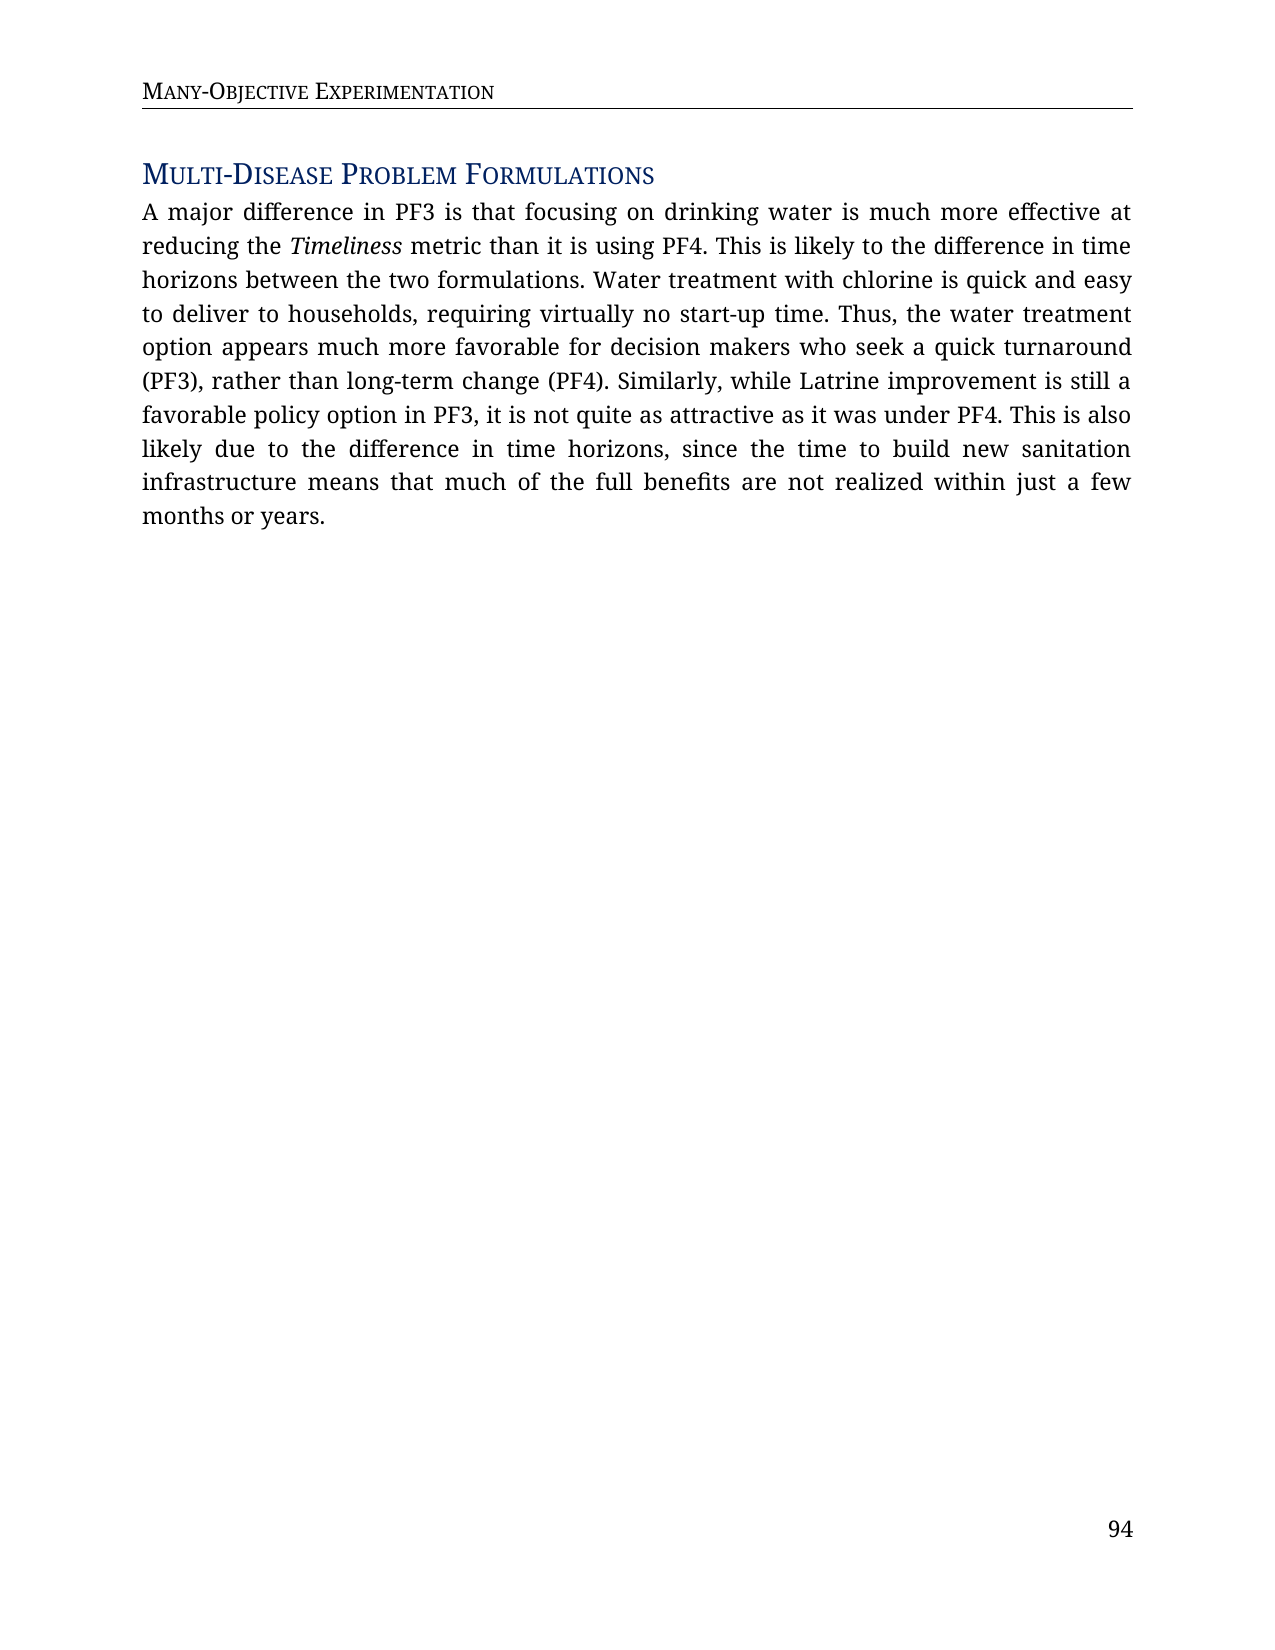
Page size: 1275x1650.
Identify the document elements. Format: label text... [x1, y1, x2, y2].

text A major difference in PF3 is that focusing on drinking water is much more effective at reducing the Timeliness metric than it is using PF4. This is likely to the difference in time horizons between the two formulations. Water treatment with chlorine is quick and easy to deliver to households, requiring virtually no start-up time. Thus, the water treatment option appears much more favorable for decision makers who seek a quick turnaround (PF3), rather than long-term change (PF4). Similarly, while Latrine improvement is still a favorable policy option in PF3, it is not quite as attractive as it was under PF4. This is also likely due to the difference in time horizons, since the time to build new sanitation infrastructure means that much of the full benefits are not realized within just a few months or years. [142, 196, 1133, 531]
subtitle Multi-Disease Problem Formulations [142, 153, 1133, 193]
